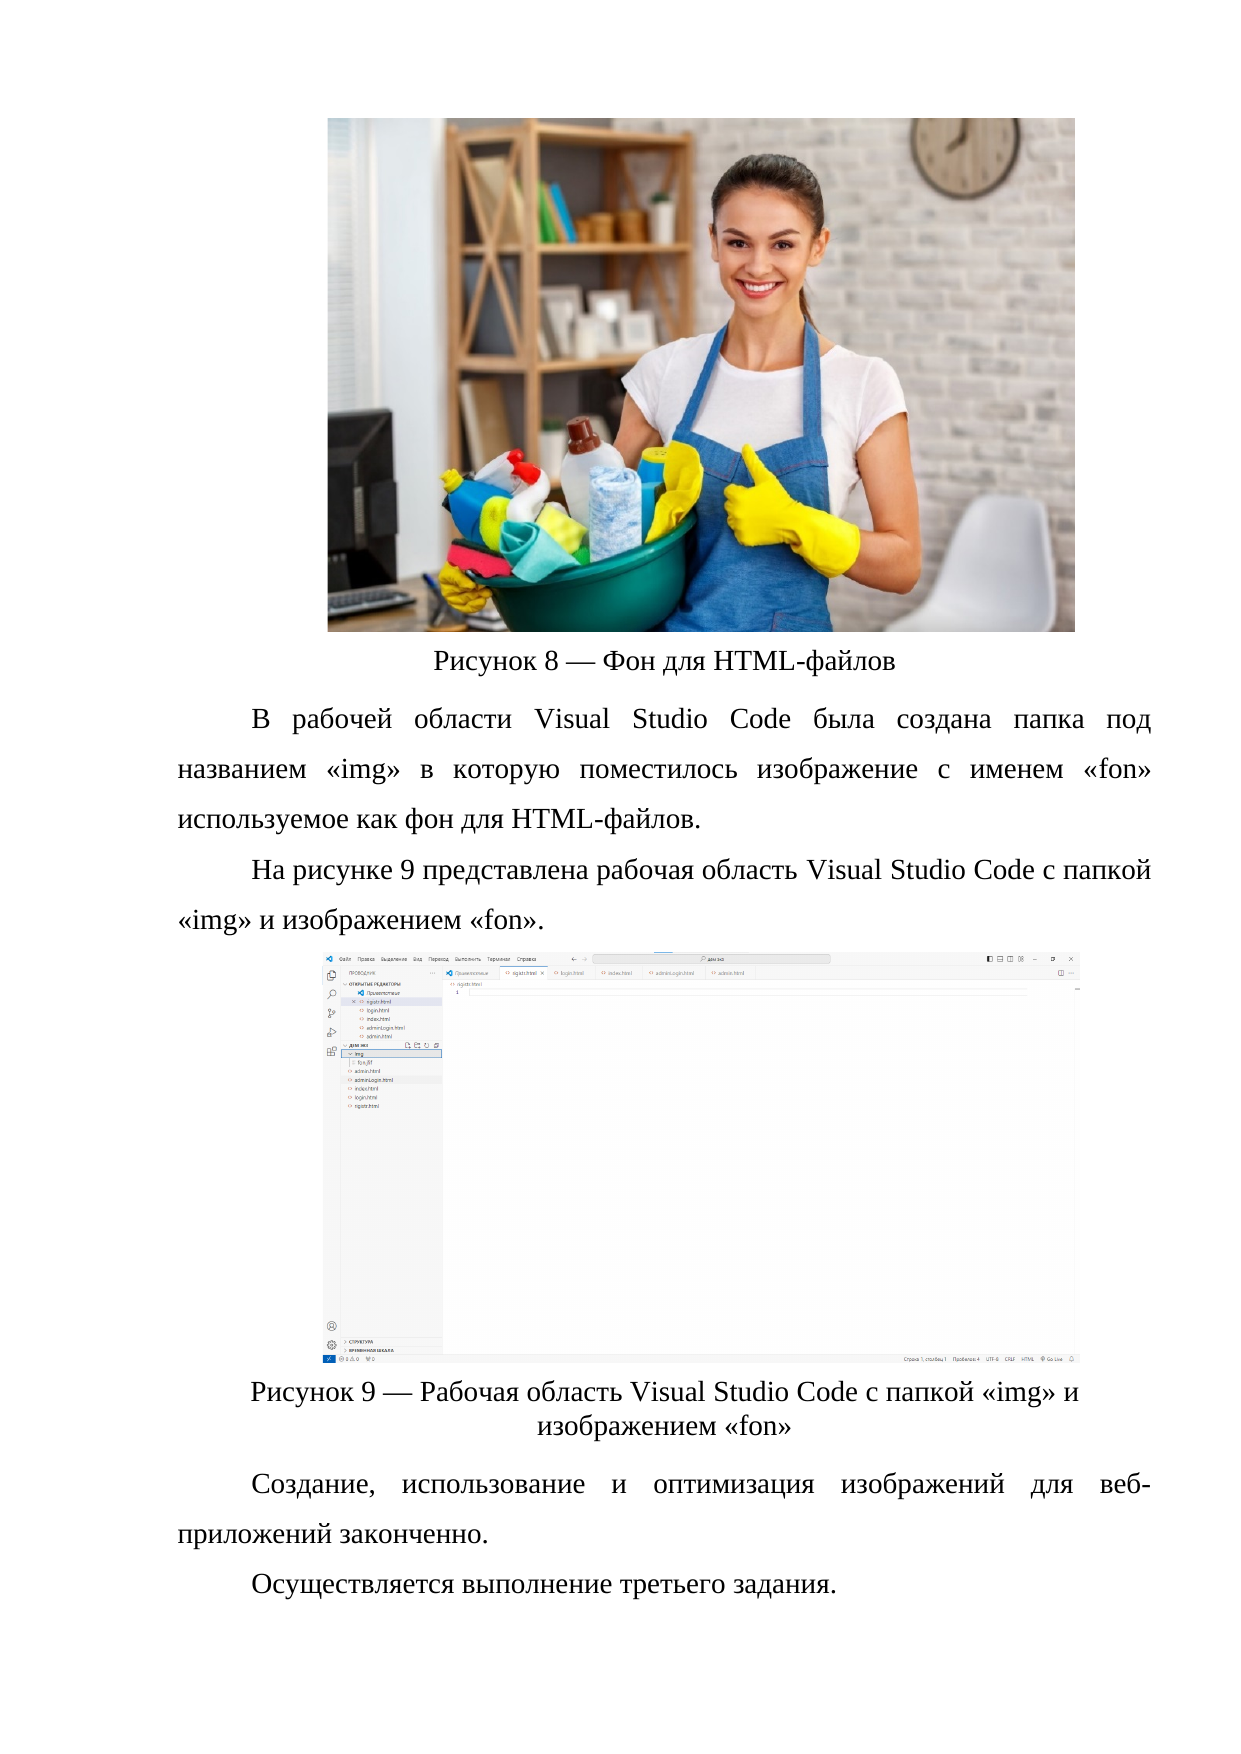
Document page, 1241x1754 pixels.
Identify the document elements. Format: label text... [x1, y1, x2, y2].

text На рисунке 9 представлена рабочая область Visual Studio Code с папкой «img» и изображением «fon». [177, 852, 1152, 936]
picture [327, 118, 1075, 632]
text Осуществляется выполнение третьего задания. [177, 1566, 1152, 1600]
picture [322, 952, 1080, 1363]
text В рабочей области Visual Studio Code была создана папка под названием «img» в которую поместилось изображение с именем «fon» используемое как фон для HTML-файлов. [177, 701, 1152, 835]
text Создание, использование и оптимизация изображений для веб-приложений законченно. [177, 1466, 1152, 1549]
text Рисунок 8 — Фон для HTML-файлов [177, 643, 1152, 677]
text Рисунок 9 — Рабочая область Visual Studio Code с папкой «img» и изображением «fon» [177, 1374, 1152, 1442]
